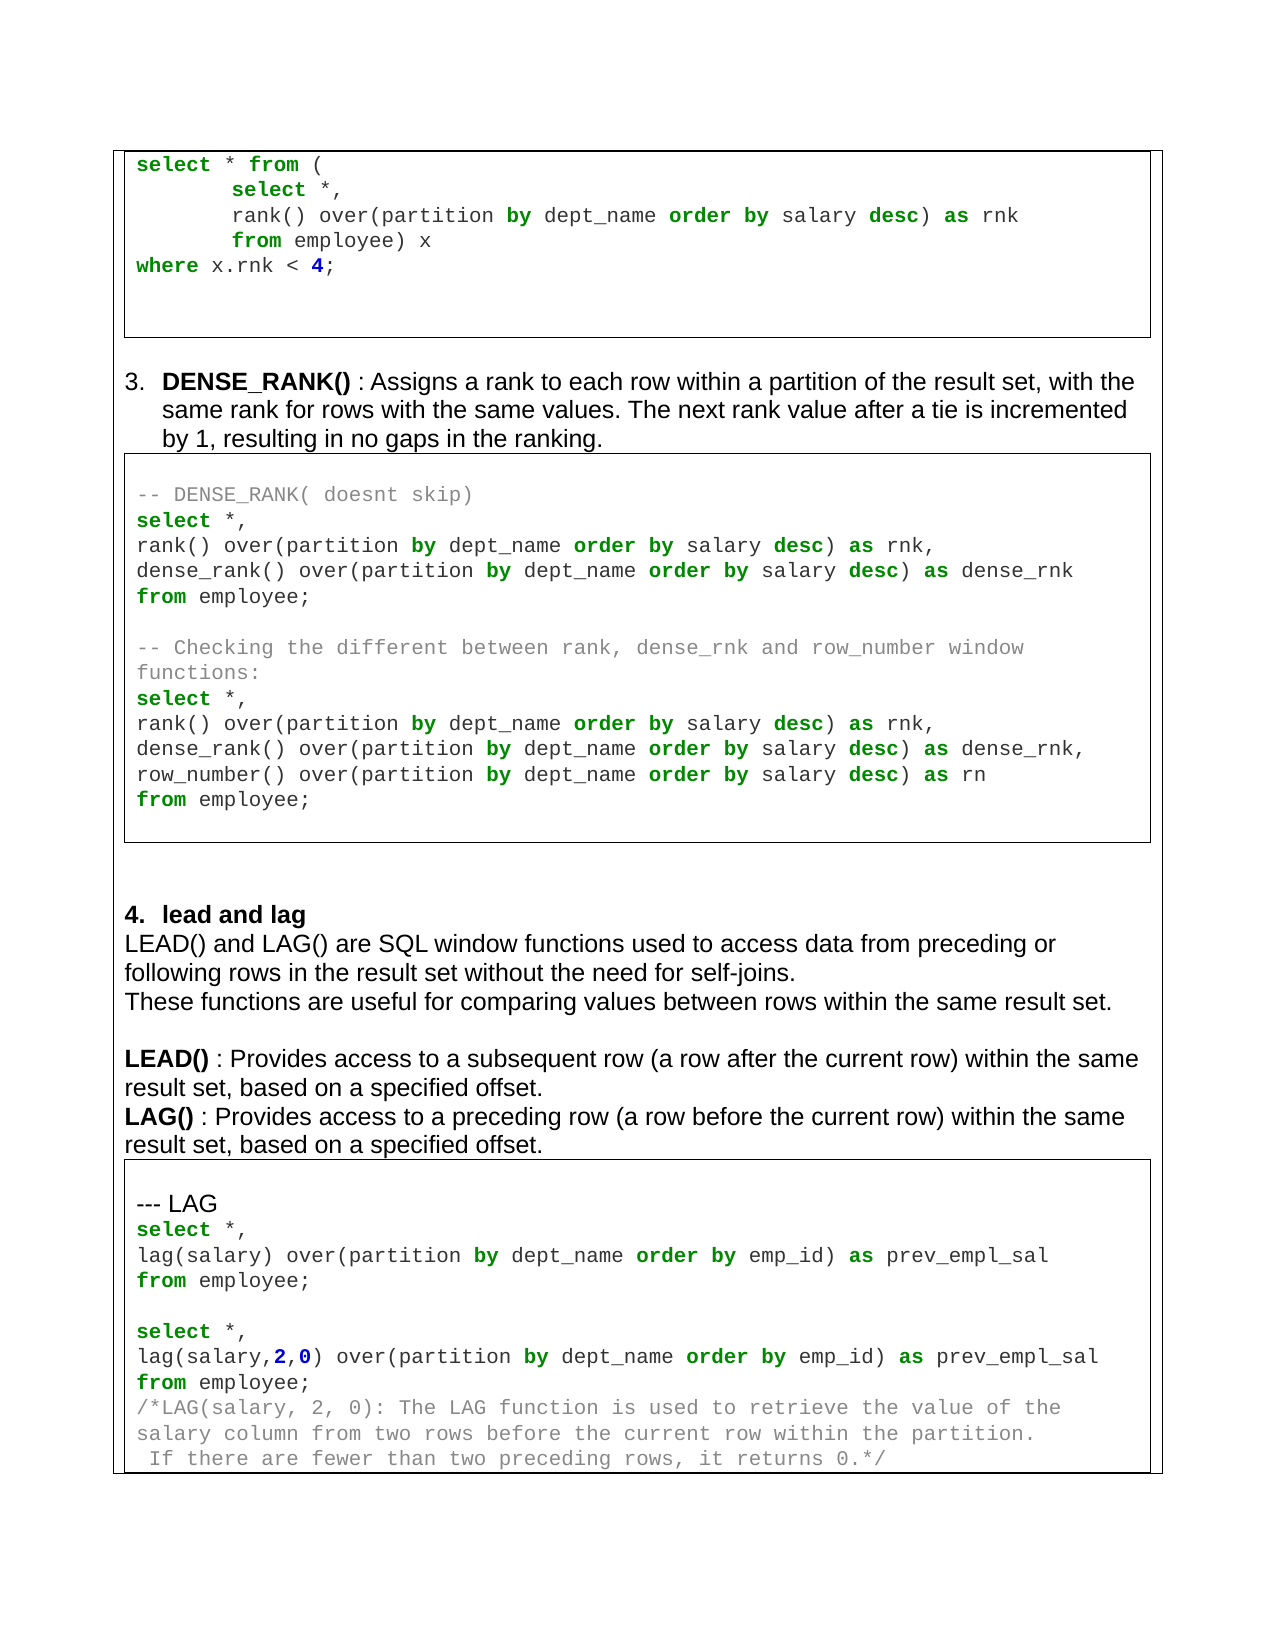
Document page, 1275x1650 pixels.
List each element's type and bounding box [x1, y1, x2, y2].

table_header [114, 151, 1162, 1473]
